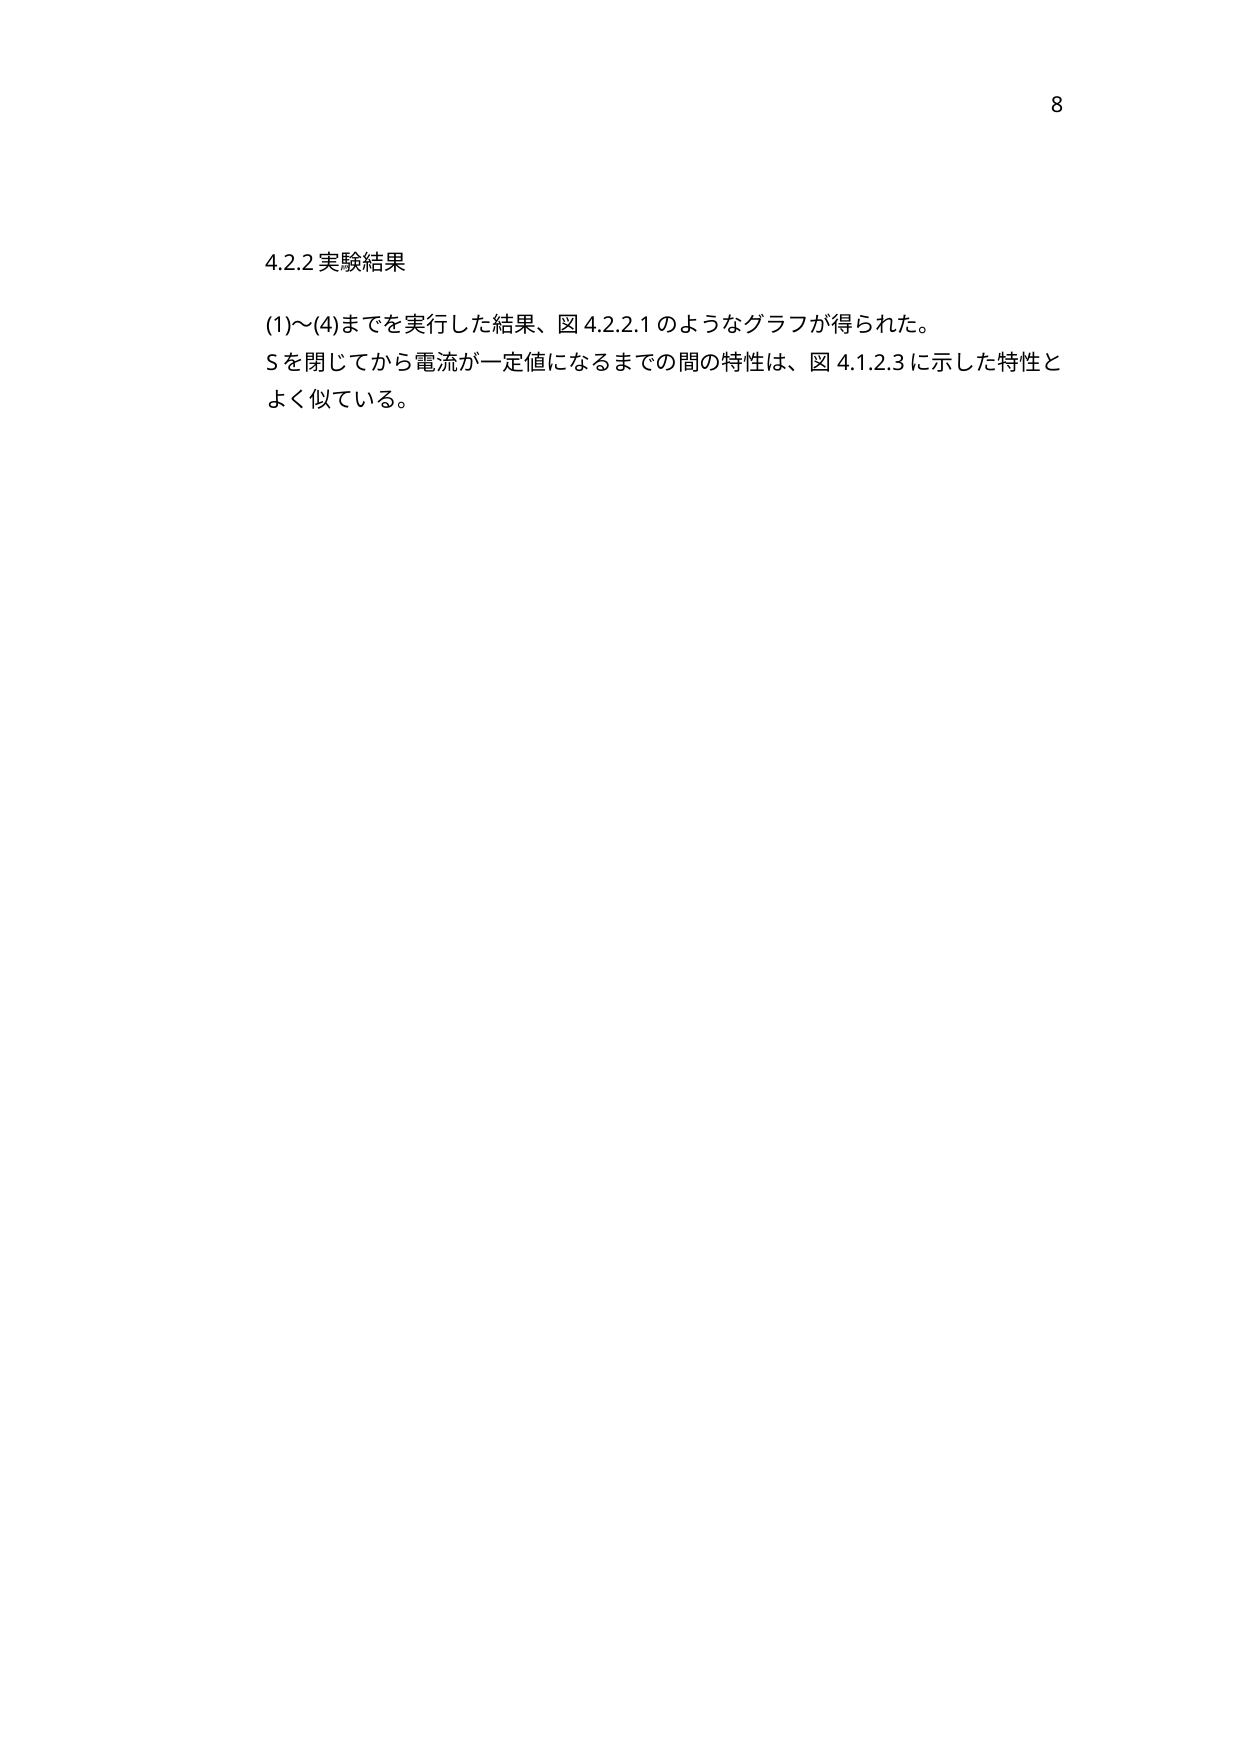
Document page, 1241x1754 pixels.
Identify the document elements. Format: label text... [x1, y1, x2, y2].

text Sを閉じてから電流が一定値になるまでの間の特性は、図4.1.2.3に示した特性とよく似ている。 [266, 342, 1063, 417]
text (1)～(4)までを実行した結果、図4.2.2.1のようなグラフが得られた。 [266, 304, 1063, 342]
subtitle 4.2.2実験結果 [265, 242, 1063, 279]
